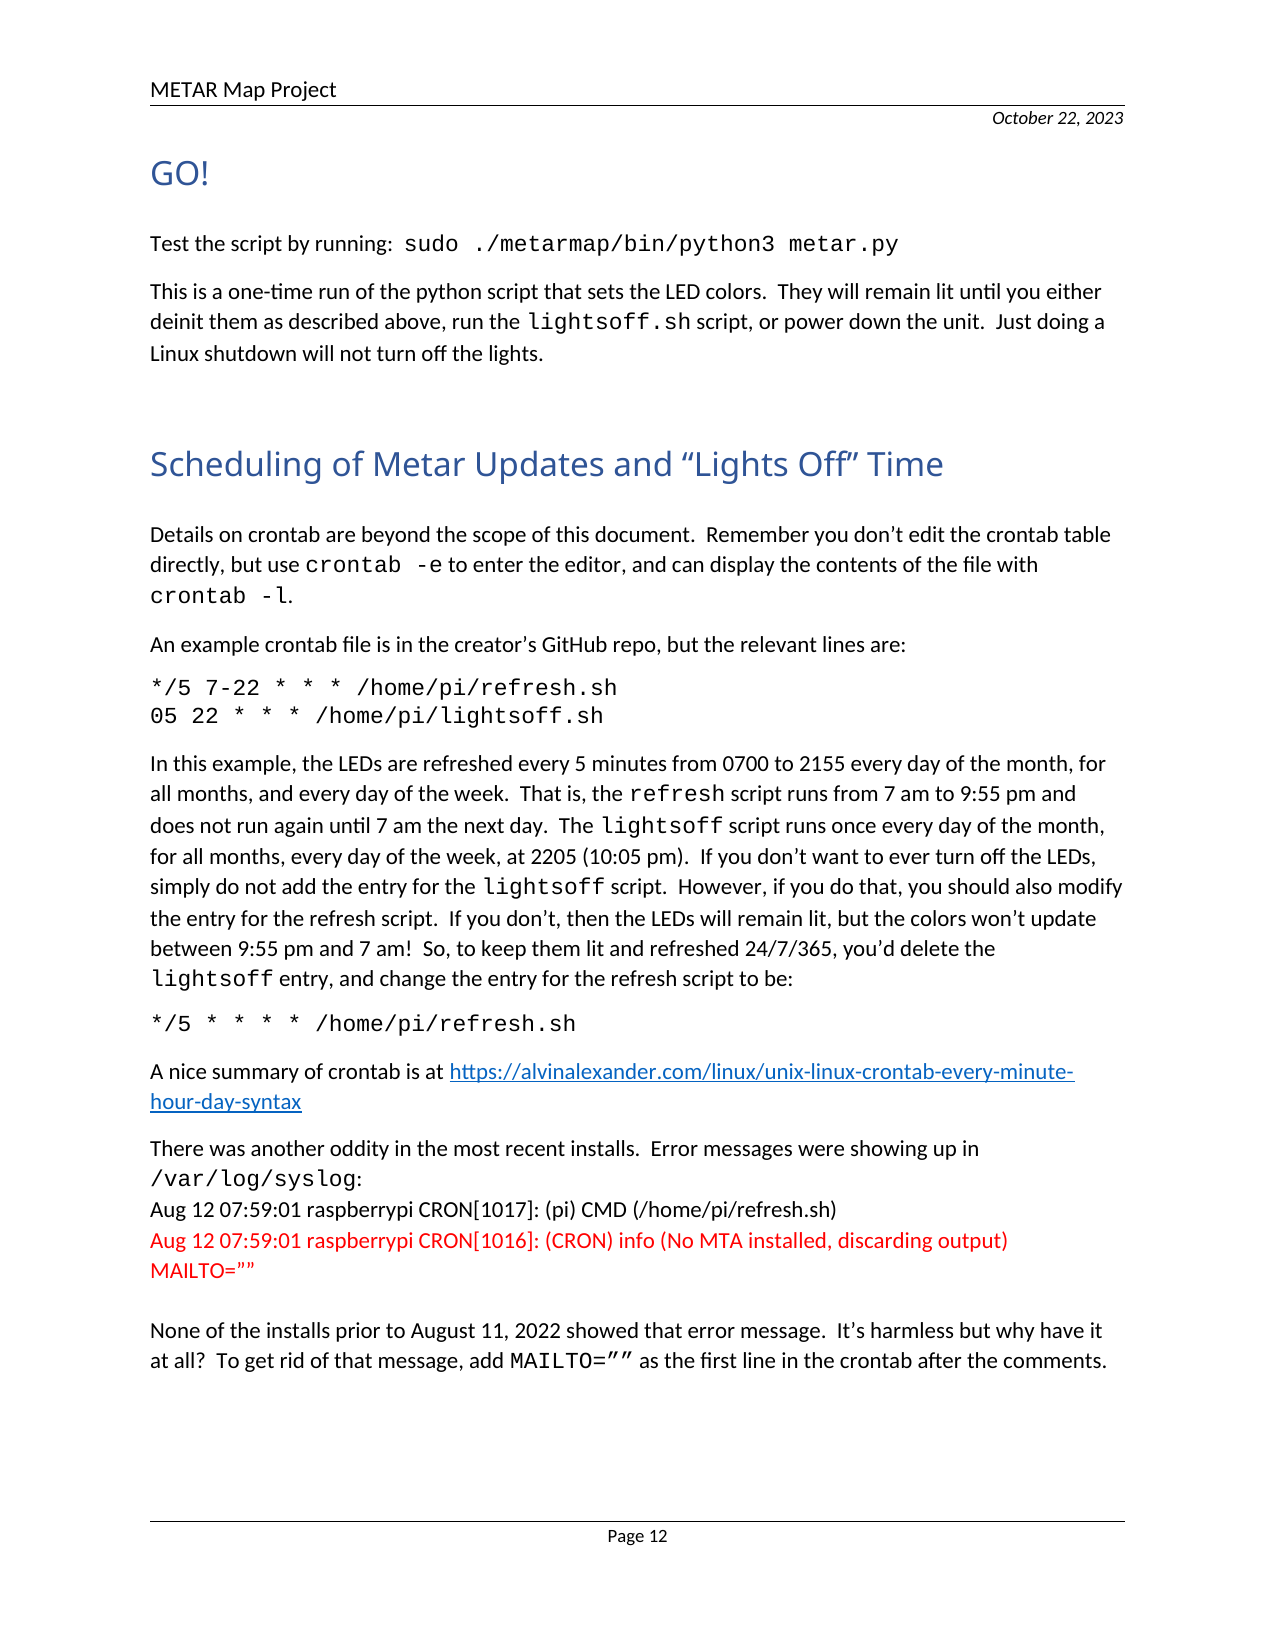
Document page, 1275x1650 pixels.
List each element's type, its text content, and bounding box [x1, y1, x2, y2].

text Test the script by running: sudo ./metarmap/bin/python3 metar.py [150, 229, 1125, 258]
text 05 22 * * * /home/pi/lightsoff.sh [150, 704, 1125, 731]
text An example crontab file is in the creator’s GitHub repo, but the relevant lines are: [150, 630, 1125, 658]
text This is a one-time run of the python script that sets the LED colors. They will remain lit until you either deinit them as described above, run the lightsoff.sh script, or power down the unit. Just doing a Linux shutdown will not turn off the lights. [150, 277, 1125, 367]
text There was another oddity in the most recent installs. Error messages were showing up in /var/log/syslog: [150, 1134, 1125, 1193]
text */5 7-22 * * * /home/pi/refresh.sh [150, 677, 1125, 703]
text None of the installs prior to August 11, 2022 showed that error message. It’s harmless but why have it at all? To get rid of that message, add MAILTO=”” as the first line in the crontab after the comments. [150, 1316, 1125, 1376]
text */5 * * * * /home/pi/refresh.sh [150, 1012, 1125, 1038]
text MAILTO=”” [150, 1256, 1125, 1284]
subtitle GO! [150, 150, 1125, 195]
text Aug 12 07:59:01 raspberrypi CRON[1017]: (pi) CMD (/home/pi/refresh.sh) [150, 1196, 1125, 1223]
subtitle Scheduling of Metar Updates and “Lights Off” Time [150, 441, 1125, 486]
text A nice summary of crontab is at https://alvinalexander.com/linux/unix-linux-crontab-every-minute-hour-day-syntax [150, 1057, 1125, 1115]
text In this example, the LEDs are refreshed every 5 minutes from 0700 to 2155 every day of the month, for all months, and every day of the week. That is, the refresh script runs from 7 am to 9:55 pm and does not run again until 7 am the next day. The lightsoff script runs once every day of the month, for all months, every day of the week, at 2205 (10:05 pm). If you don’t want to ever turn off the LEDs, simply do not add the entry for the lightsoff script. However, if you do that, you should also modify the entry for the refresh script. If you don’t, then the LEDs will remain lit, but the colors won’t update between 9:55 pm and 7 am! So, to keep them lit and refreshed 24/7/365, you’d delete the lightsoff entry, and change the entry for the refresh script to be: [150, 749, 1125, 993]
text Aug 12 07:59:01 raspberrypi CRON[1016]: (CRON) info (No MTA installed, discarding output) [150, 1226, 1125, 1254]
text Details on crontab are beyond the scope of this document. Remember you don’t edit the crontab table directly, but use crontab -e to enter the editor, and can display the contents of the file with crontab -l. [150, 520, 1125, 611]
